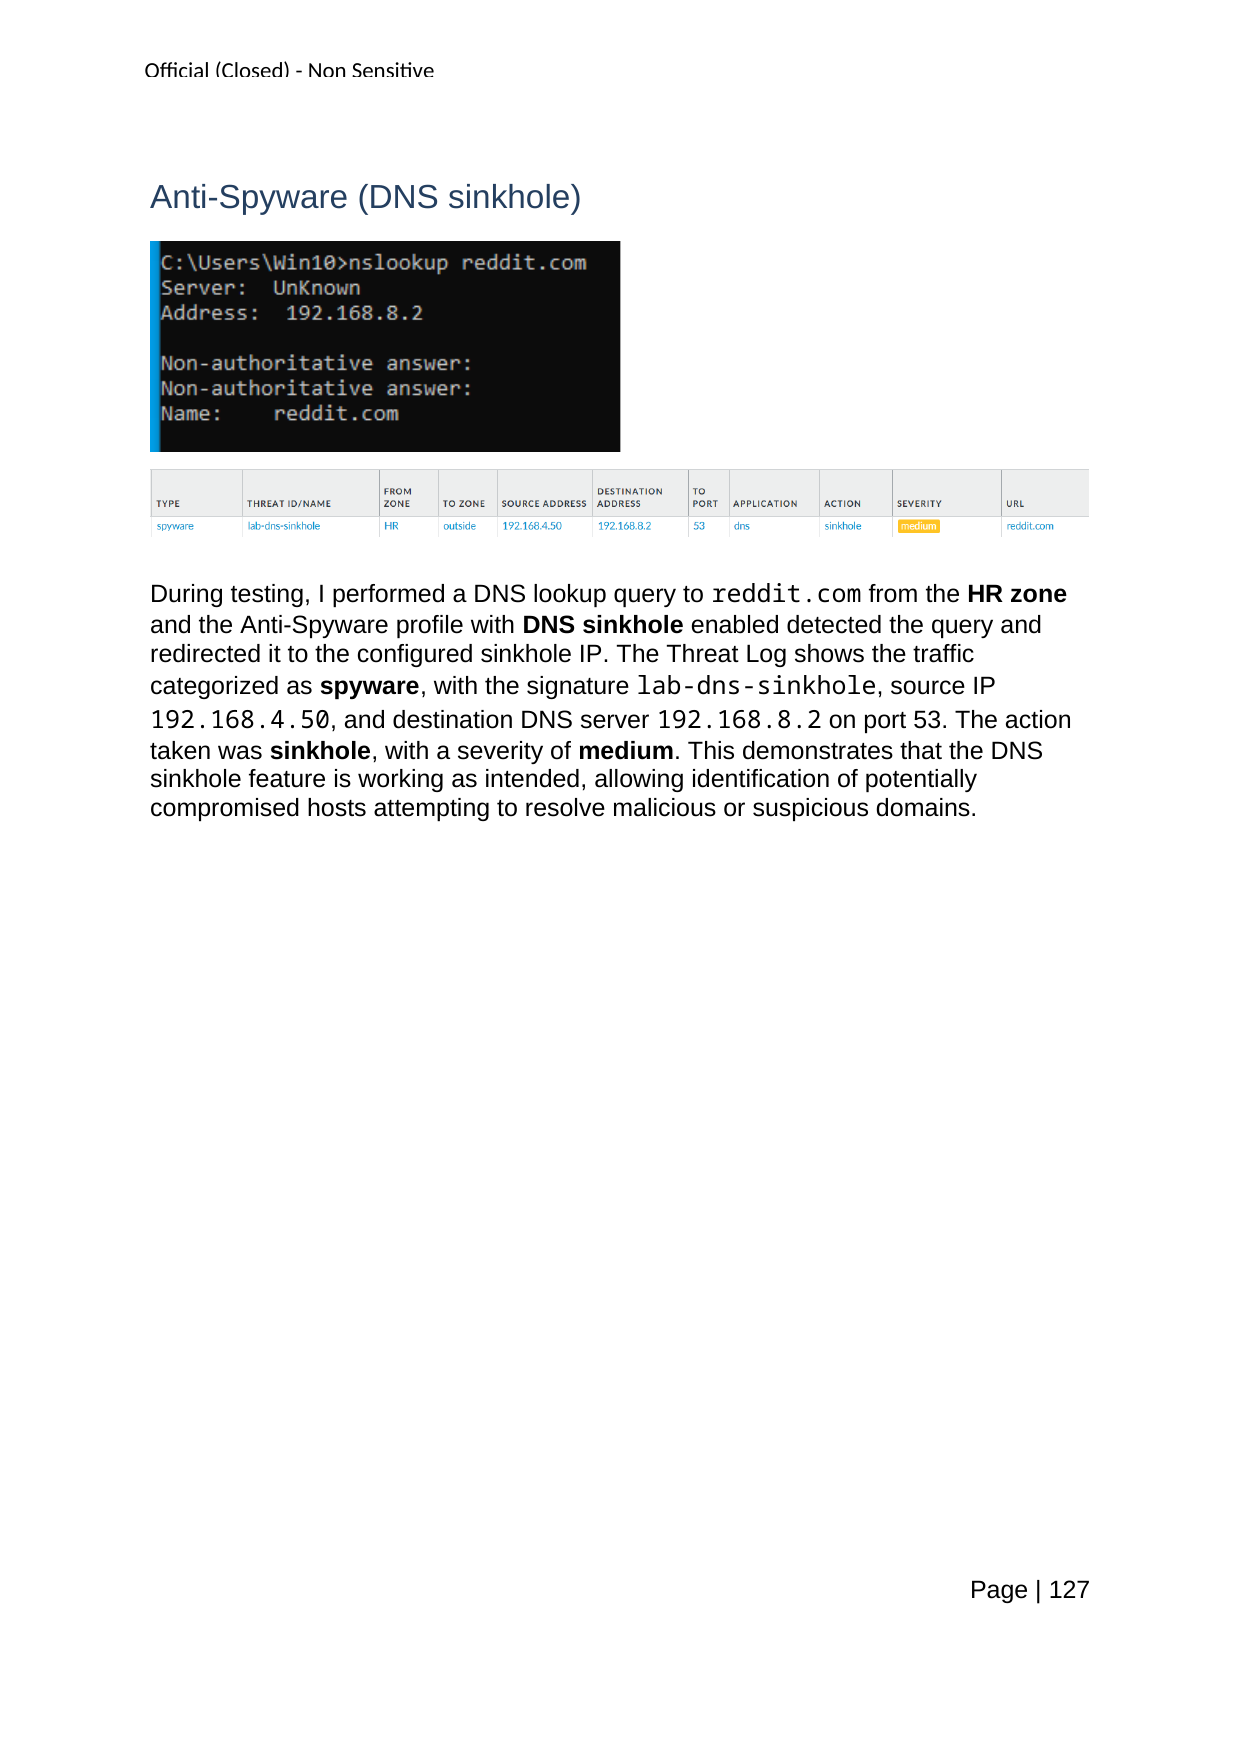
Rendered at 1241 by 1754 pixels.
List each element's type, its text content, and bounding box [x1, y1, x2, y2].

picture [150, 466, 1089, 537]
picture [160, 241, 621, 452]
subtitle Anti-Spyware (DNS sinkhole) [150, 177, 1090, 216]
text During testing, I performed a DNS lookup query to reddit.com from the HR zone and the Anti-Spyware profile with DNS sinkhole enabled detected the query and redirected it to the configured sinkhole IP. The Threat Log shows the traffic categorized as spyware, with the signature lab-dns-sinkhole, source IP 192.168.4.50, and destination DNS server 192.168.8.2 on port 53. The action taken was sinkhole, with a severity of medium. This demonstrates that the DNS sinkhole feature is working as intended, allowing identification of potentially compromised hosts attempting to resolve malicious or suspicious domains. [150, 576, 1090, 822]
